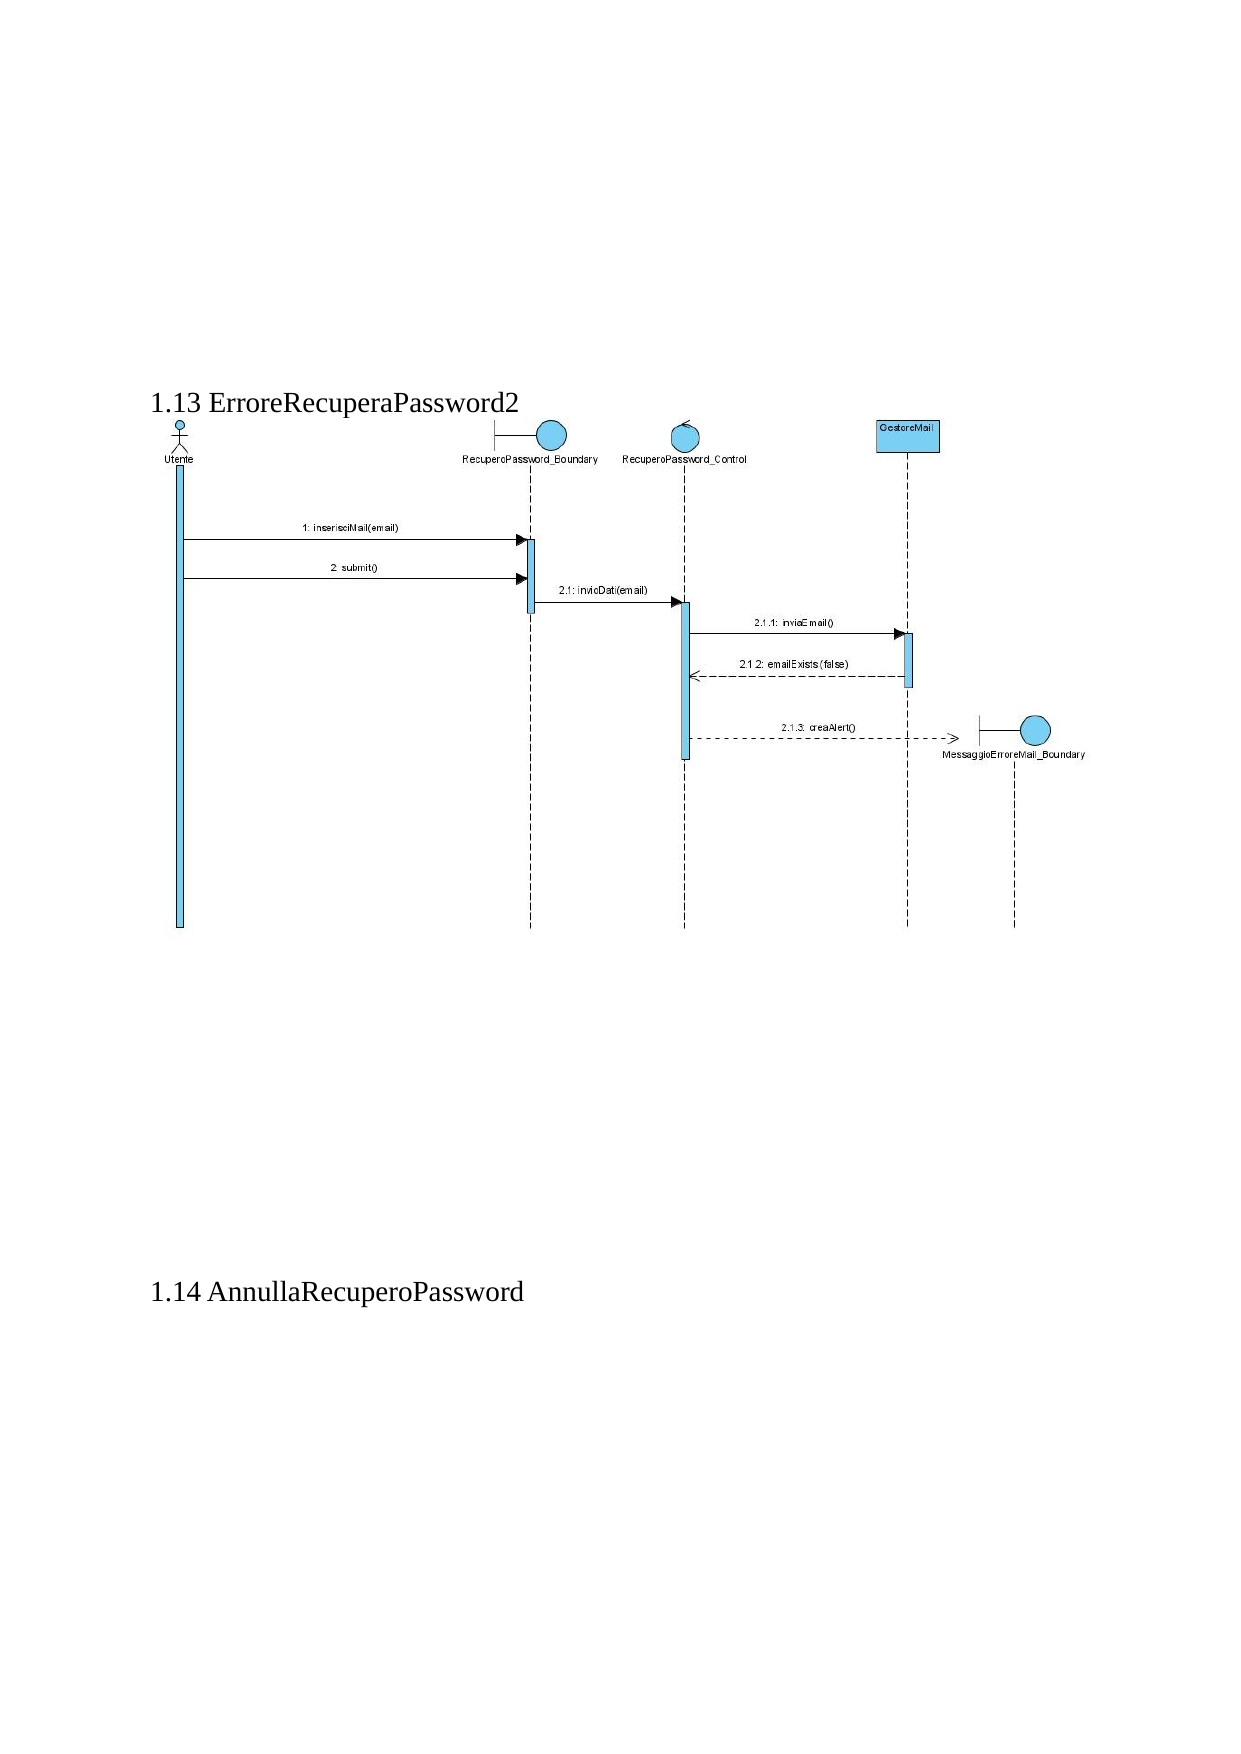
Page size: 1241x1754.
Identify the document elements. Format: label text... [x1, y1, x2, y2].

text 1.13 ErroreRecuperaPassword2 [150, 385, 1090, 418]
text 1.14 AnnullaRecuperoPassword [150, 1274, 1090, 1308]
picture [150, 418, 1091, 939]
